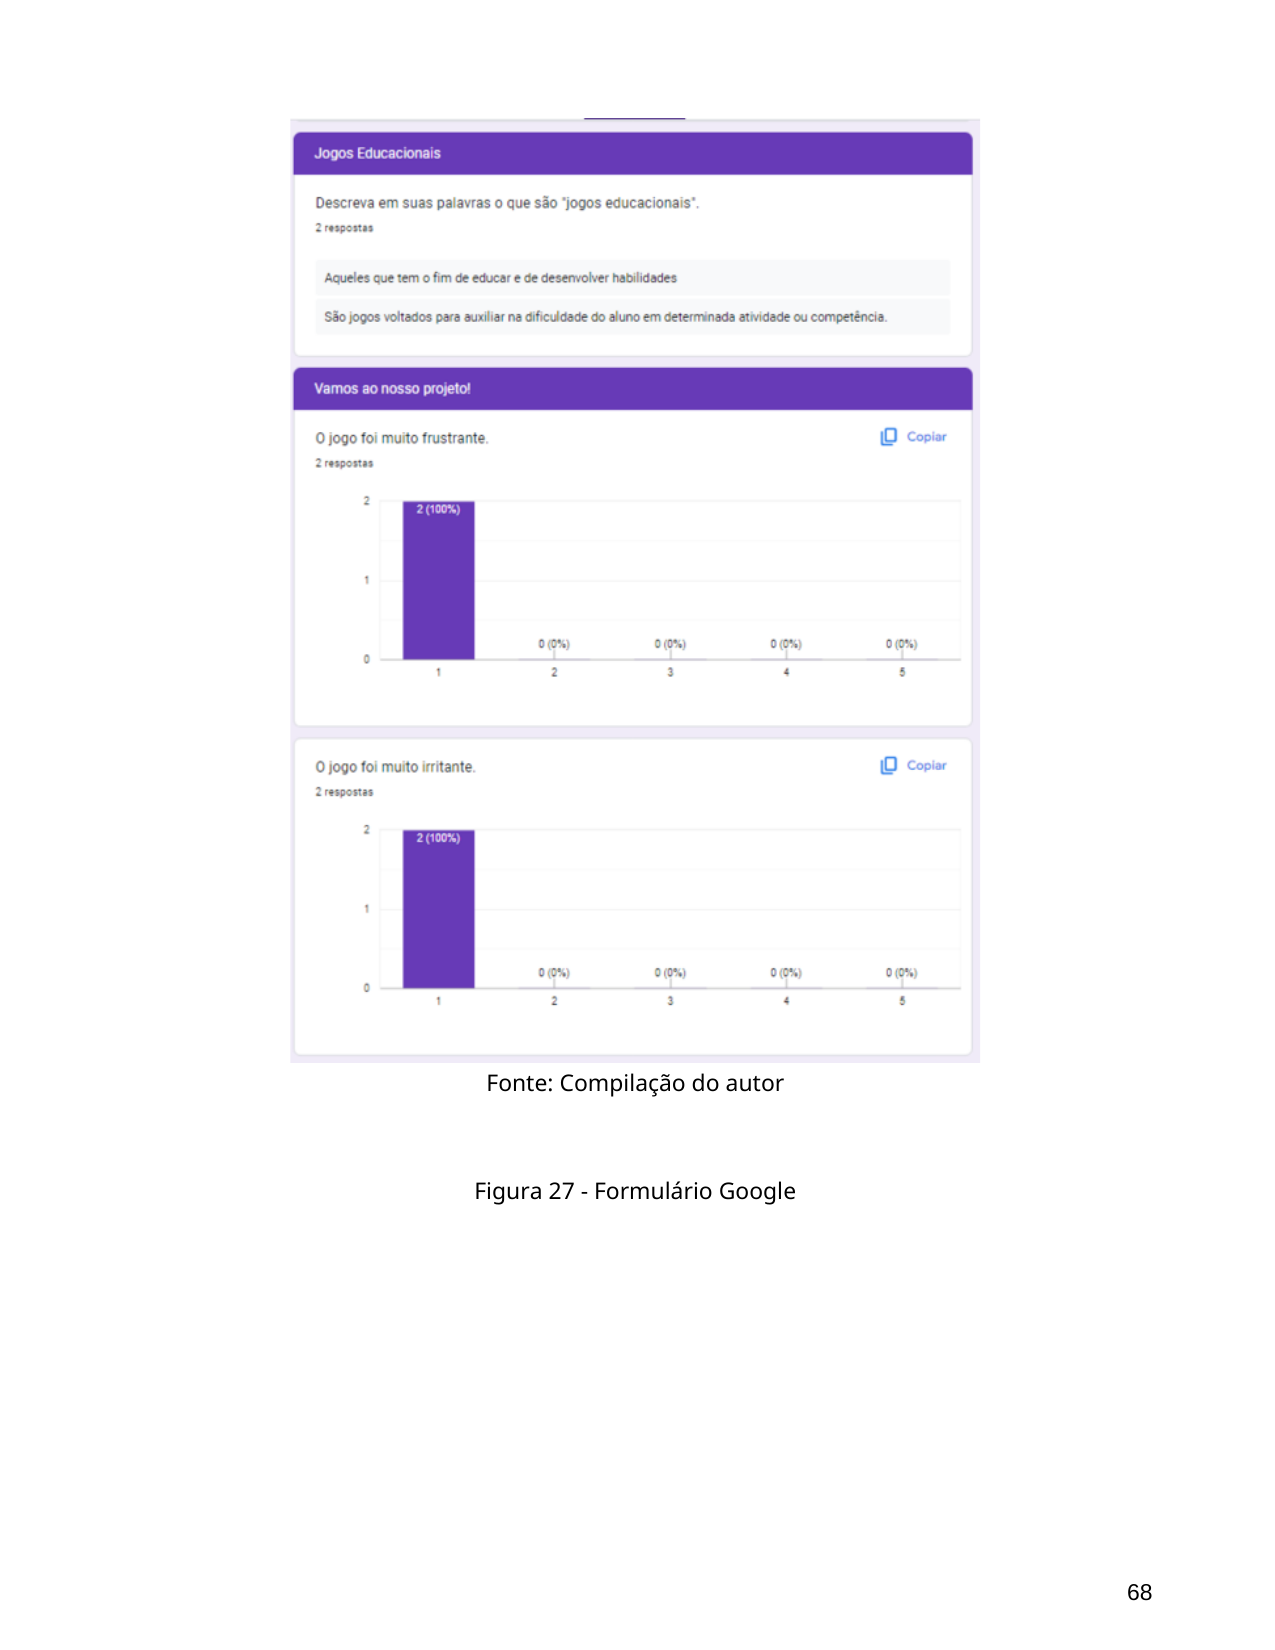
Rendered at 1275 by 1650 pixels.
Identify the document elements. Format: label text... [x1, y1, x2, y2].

text Figura 27 - Formulário Google [118, 1174, 1152, 1206]
text Fonte: Compilação do autor [118, 1067, 1152, 1098]
picture [290, 118, 980, 1063]
